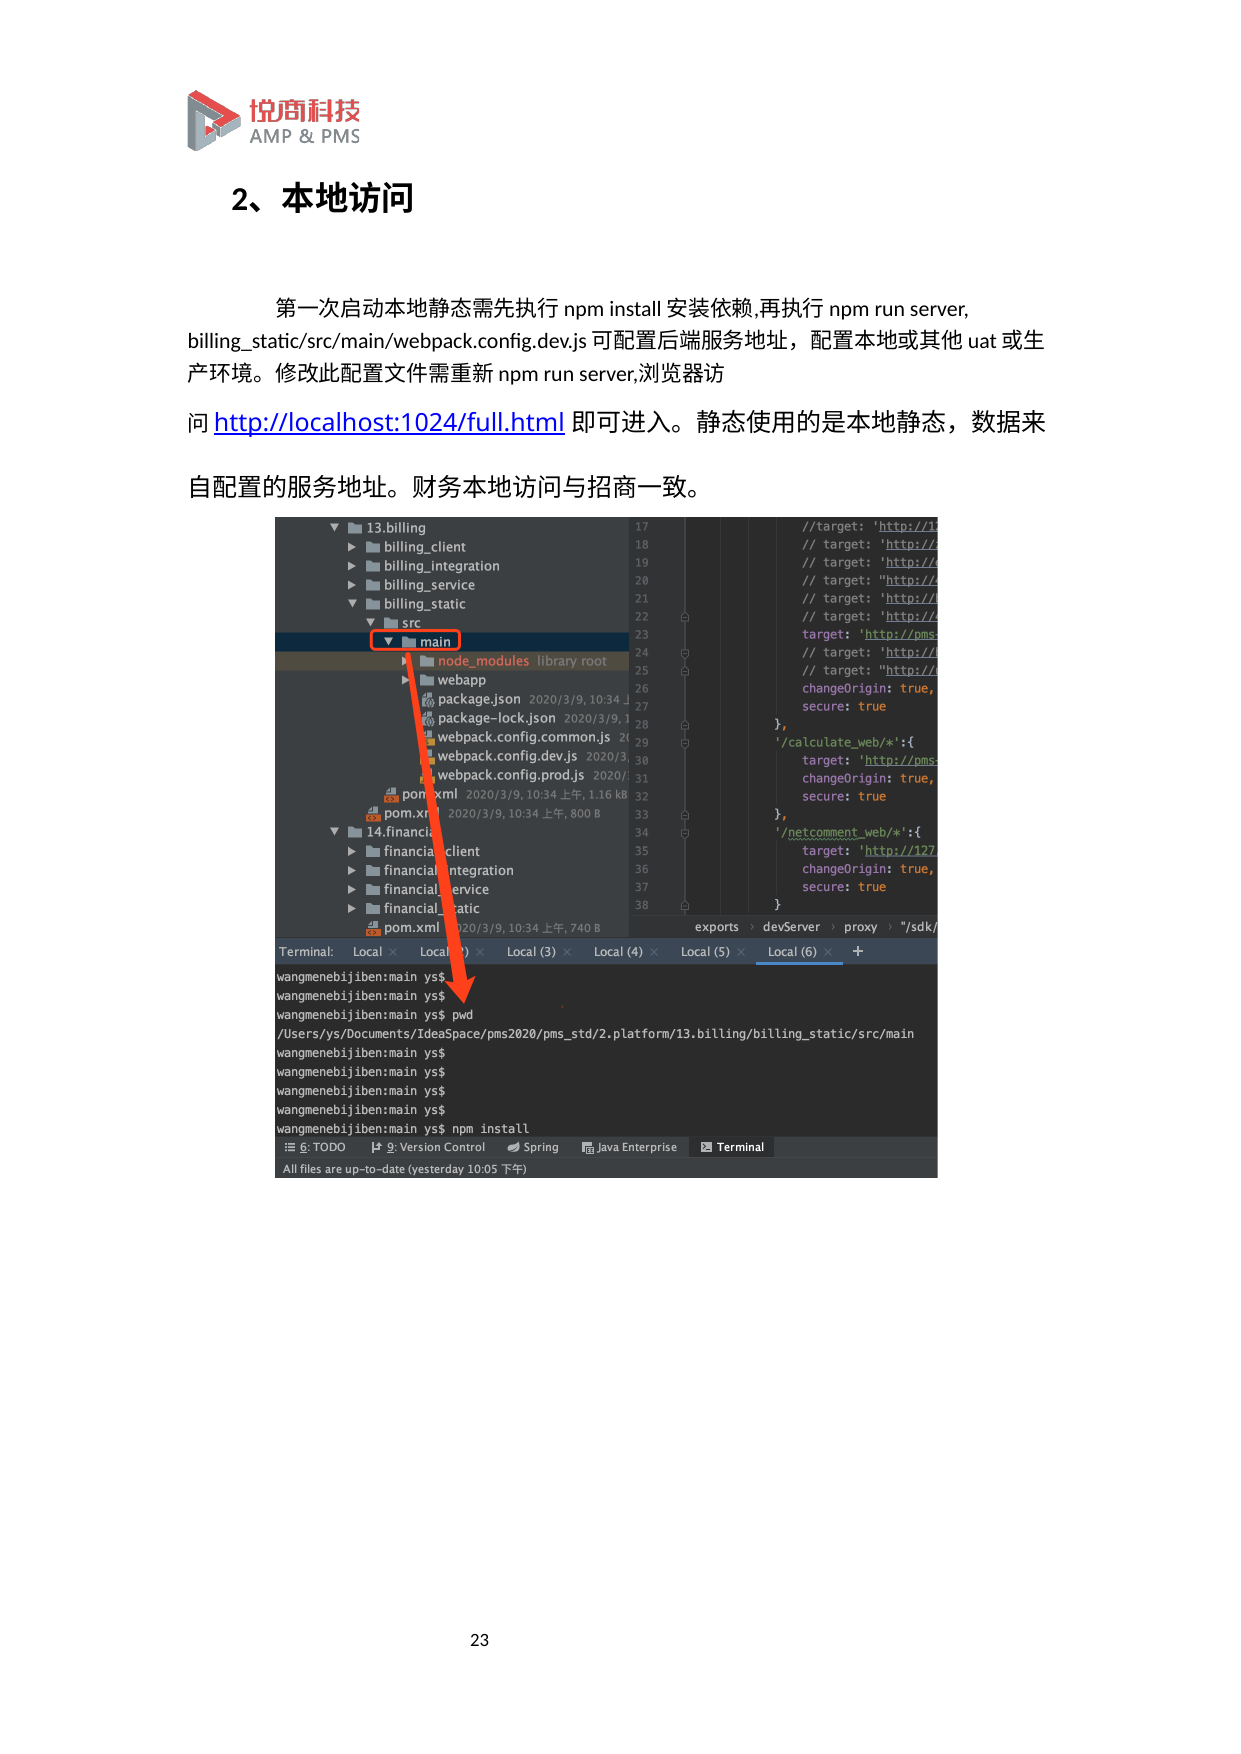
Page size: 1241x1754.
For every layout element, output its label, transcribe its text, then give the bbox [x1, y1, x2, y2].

picture [275, 517, 938, 1178]
text billing_static/src/main/webpack.config.dev.js可配置后端服务地址，配置本地或其他uat或生产环境。修改此配置文件需重新npm run server,浏览器访问http://localhost:1024/full.html 即可进入。静态使用的是本地静态，数据来自配置的服务地址。财务本地访问与招商一致。 [187, 323, 1053, 518]
subtitle 2、本地访问 [187, 163, 1053, 228]
list 第一次启动本地静态需先执行npm install安装依赖,再执行npm run server, [231, 290, 1053, 323]
picture [187, 90, 360, 151]
